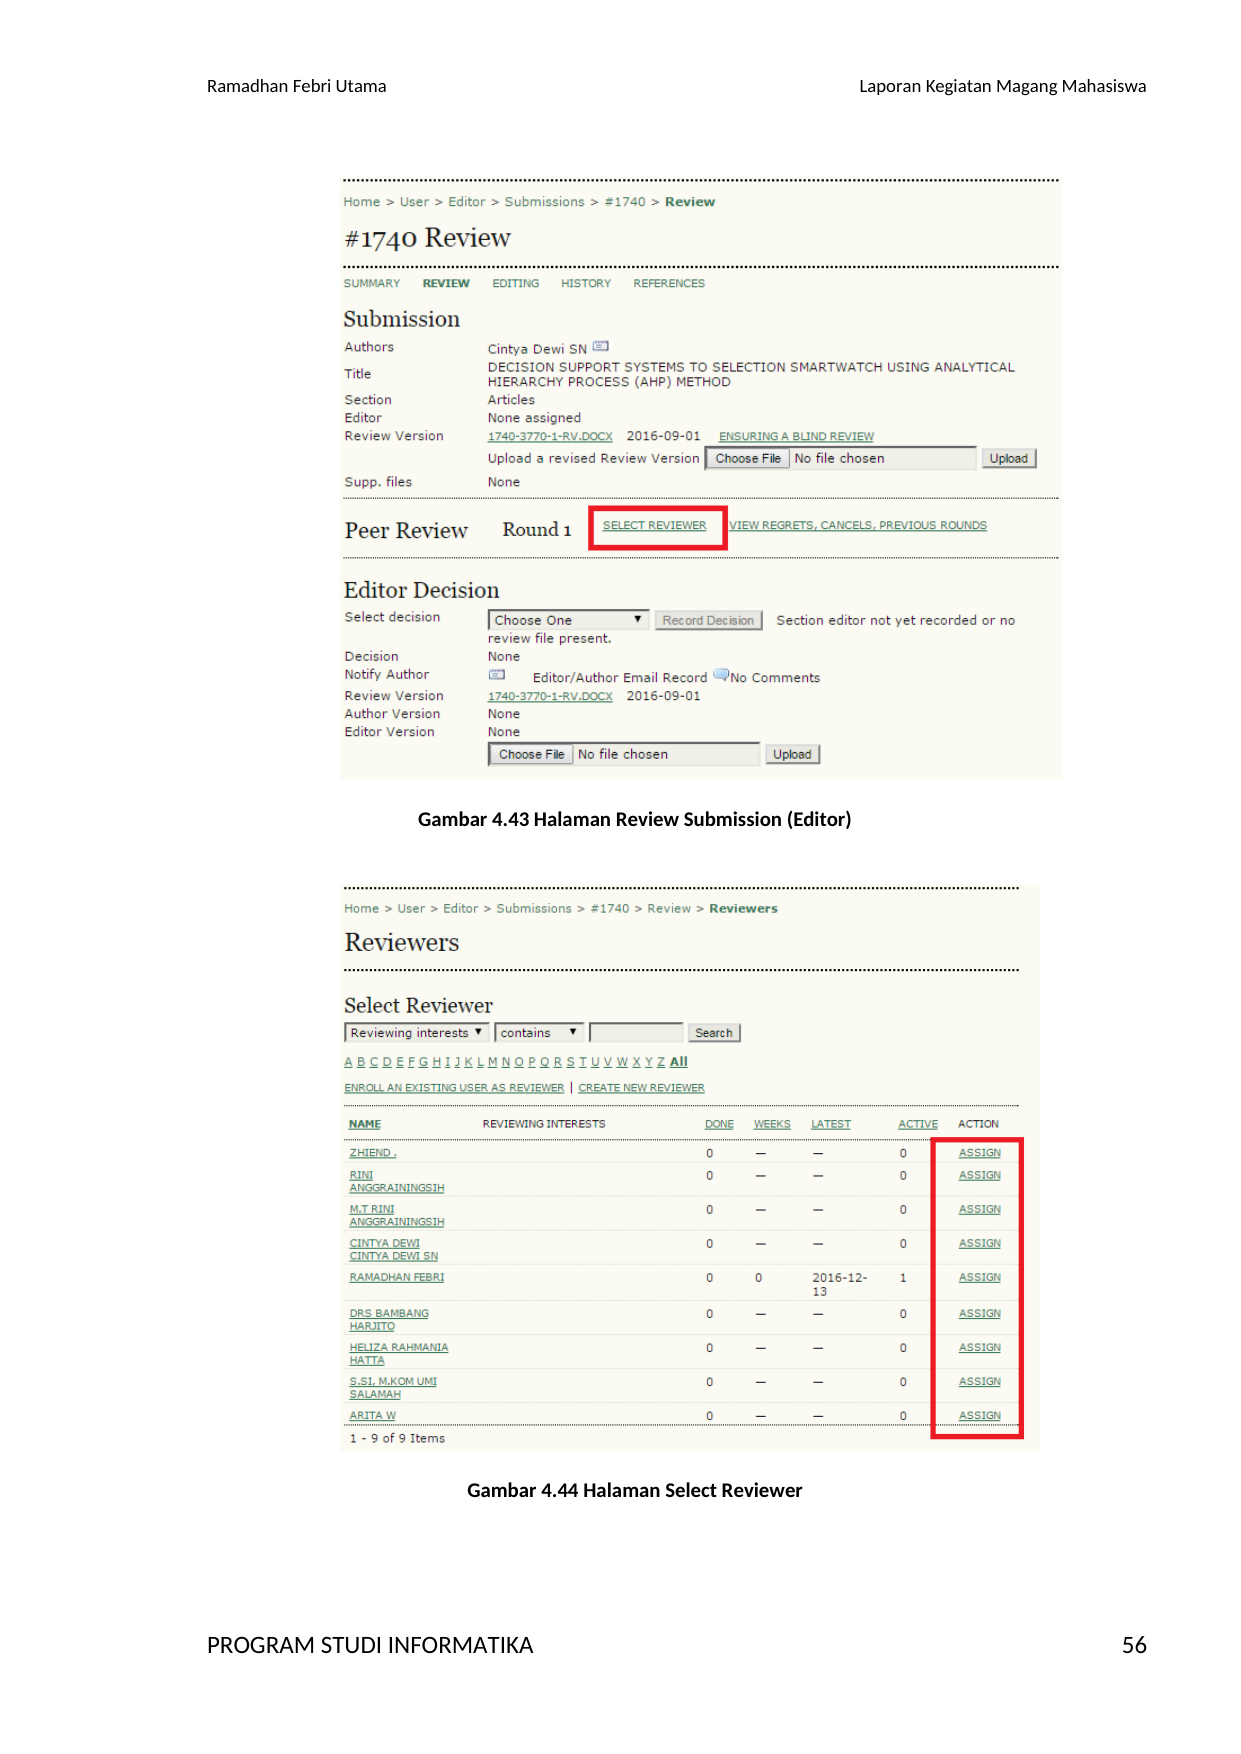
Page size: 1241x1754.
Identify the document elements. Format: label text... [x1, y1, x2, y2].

picture [339, 885, 1040, 1451]
picture [339, 177, 1063, 779]
